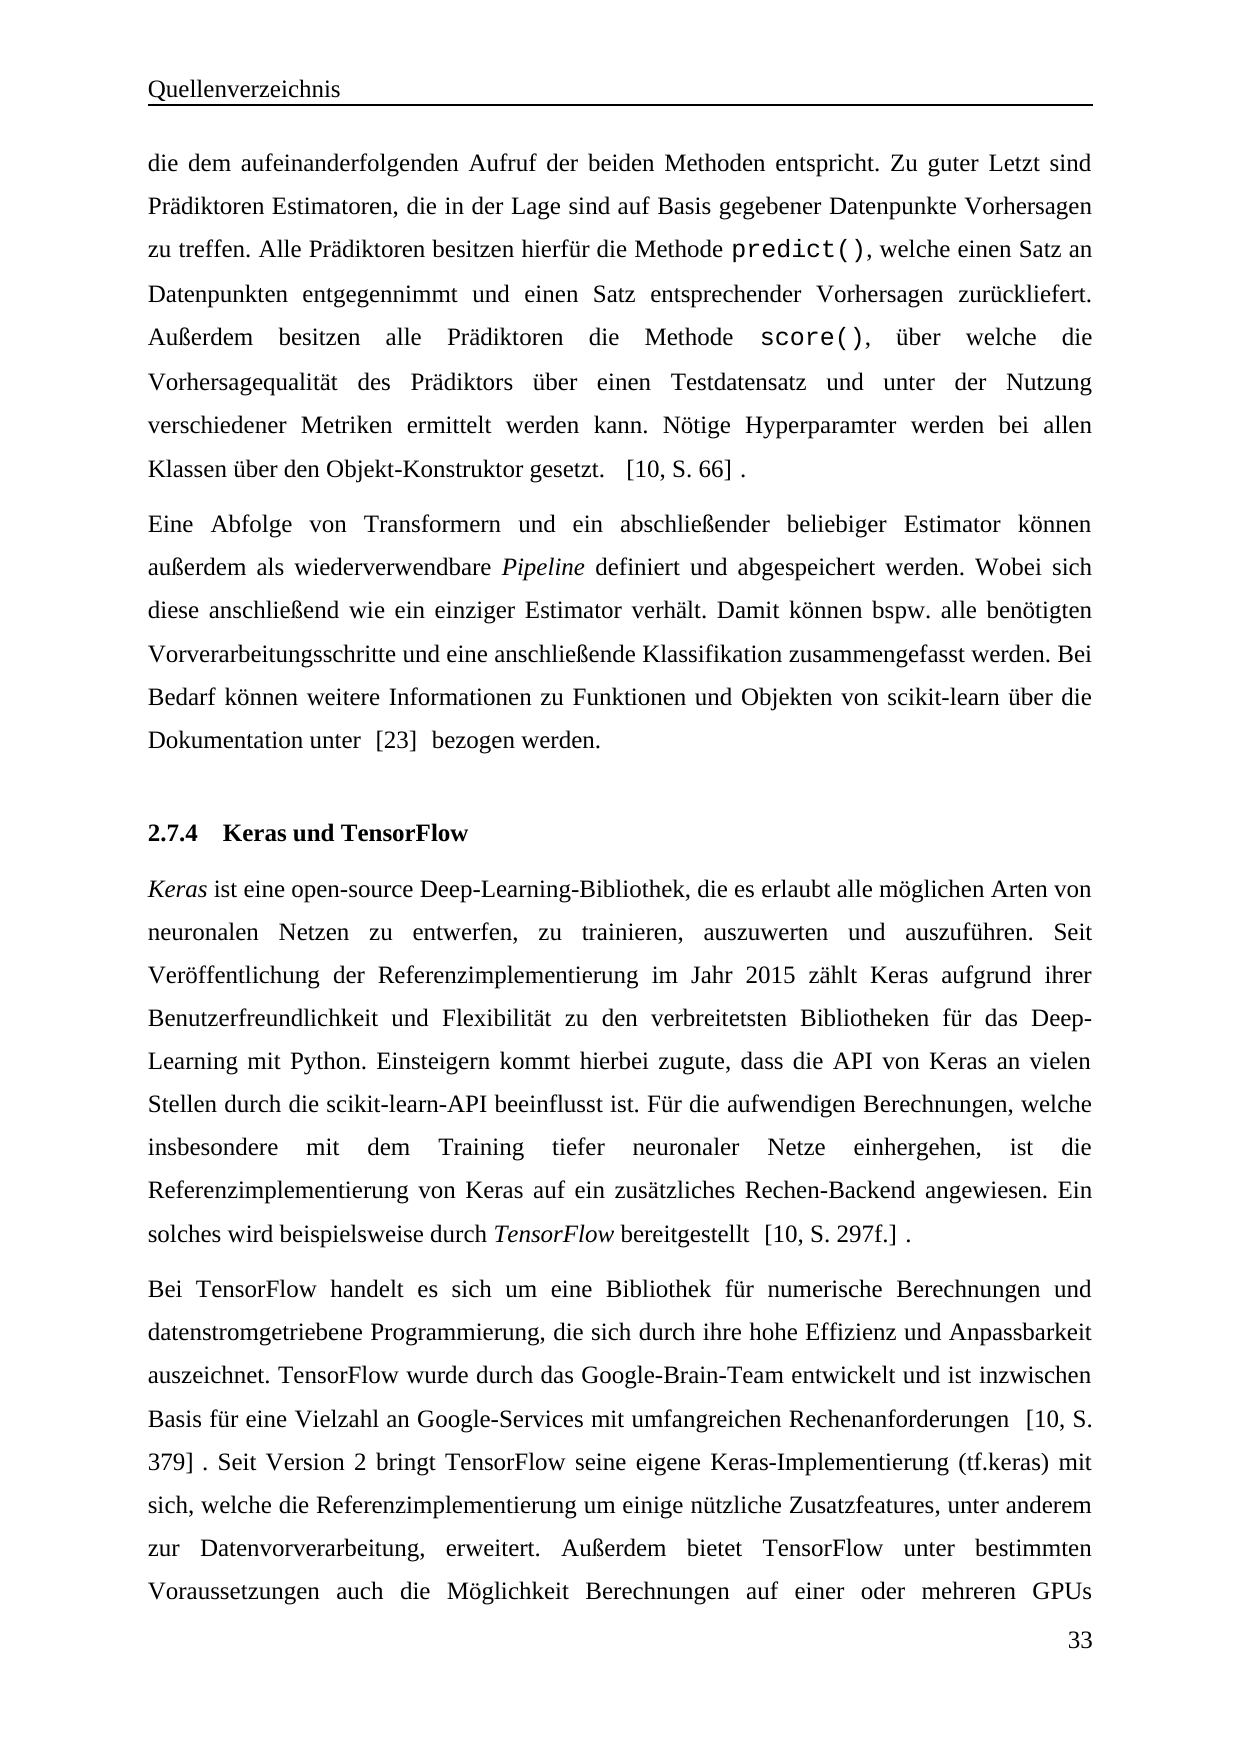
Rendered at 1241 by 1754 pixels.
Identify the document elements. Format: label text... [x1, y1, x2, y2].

text Eine Abfolge von Transformern und ein abschließender beliebiger Estimator können außerdem als wiederverwendbare Pipeline definiert und abgespeichert werden. Wobei sich diese anschließend wie ein einziger Estimator verhält. Damit können bspw. alle benötigten Vorverarbeitungsschritte und eine anschließende Klassifikation zusammengefasst werden. Bei Bedarf können weitere Informationen zu Funktionen und Objekten von scikit-learn über die Dokumentation unter bezogen werden. [148, 509, 1093, 754]
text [148, 148, 1093, 482]
subtitle Keras und TensorFlow [148, 818, 1093, 847]
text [148, 1274, 1093, 1605]
text Keras ist eine open-source Deep-Learning-Bibliothek, die es erlaubt alle möglichen Arten von neuronalen Netzen zu entwerfen, zu trainieren, auszuwerten und auszuführen. Seit Veröffentlichung der Referenzimplementierung im Jahr 2015 zählt Keras aufgrund ihrer Benutzerfreundlichkeit und Flexibilität zu den verbreitetsten Bibliotheken für das Deep-Learning mit Python. Einsteigern kommt hierbei zugute, dass die API von Keras an vielen Stellen durch die scikit-learn-API beeinflusst ist. Für die aufwendigen Berechnungen, welche insbesondere mit dem Training tiefer neuronaler Netze einhergehen, ist die Referenzimplementierung von Keras auf ein zusätzliches Rechen-Backend angewiesen. Ein solches wird beispielsweise durch TensorFlow bereitgestellt . [148, 874, 1093, 1247]
